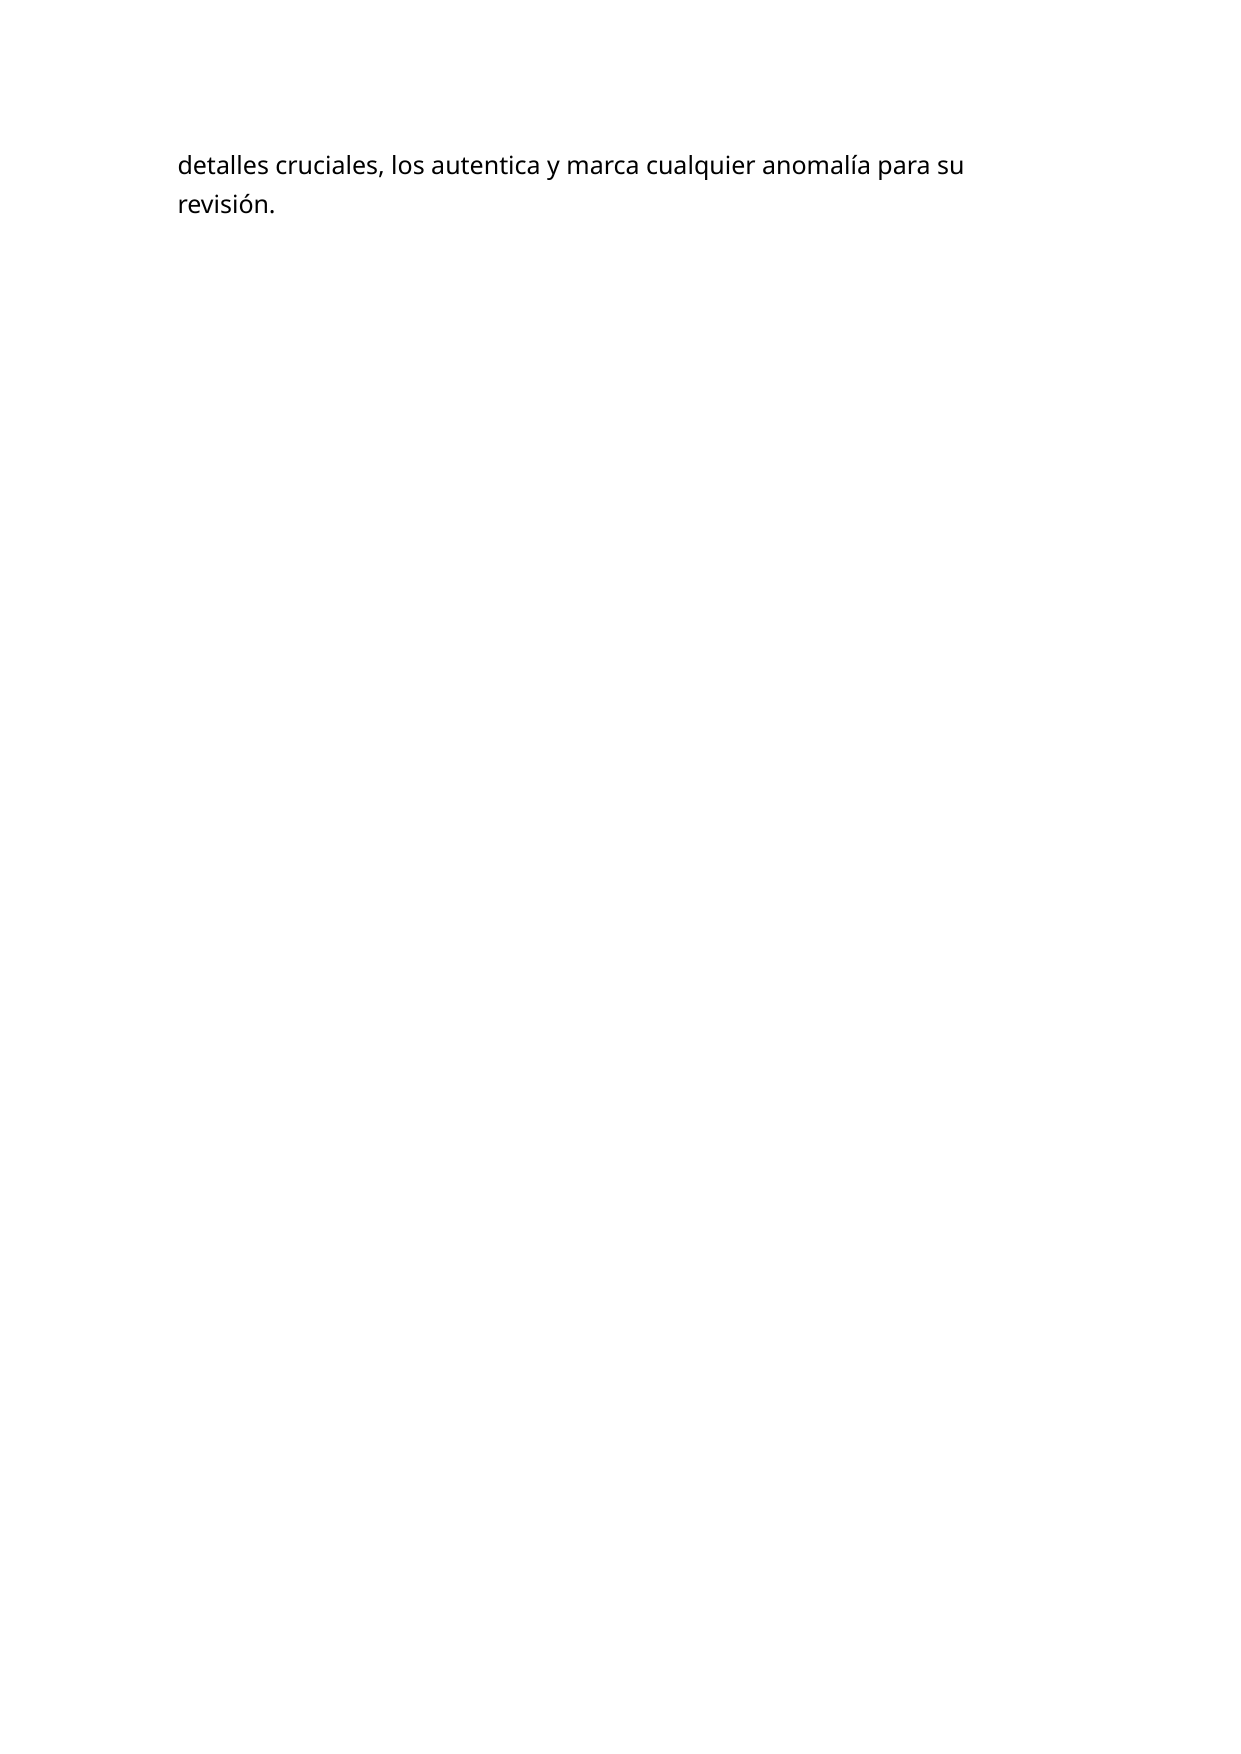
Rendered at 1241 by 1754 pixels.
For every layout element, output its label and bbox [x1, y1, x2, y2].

text [177, 148, 1063, 221]
